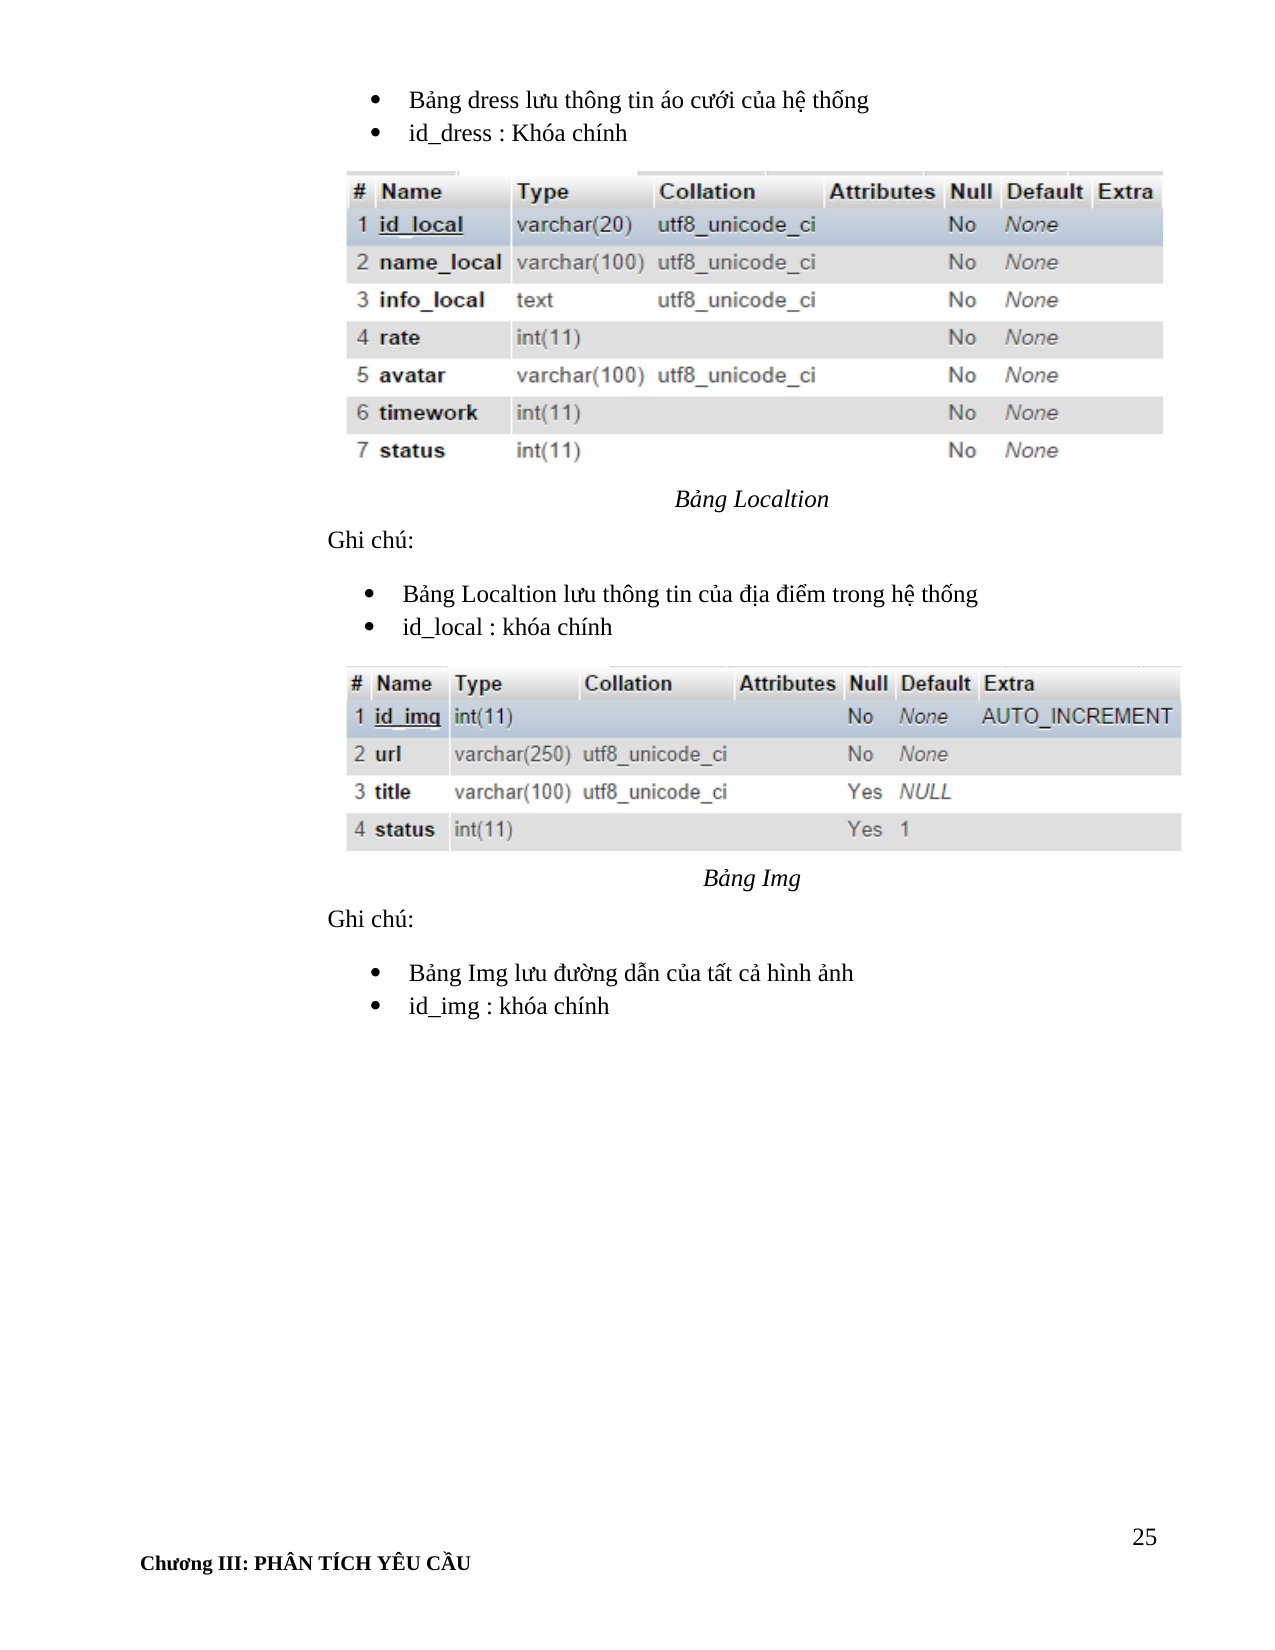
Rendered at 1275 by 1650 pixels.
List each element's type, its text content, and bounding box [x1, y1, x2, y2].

list Bảng Img lưu đường dẫn của tất cả hình ảnh [371, 958, 1157, 987]
text Ghi chú: [177, 904, 1157, 933]
list Bảng dress lưu thông tin áo cưới của hệ thống [371, 85, 1157, 114]
list Bảng Localtion lưu thông tin của địa điểm trong hệ thống [365, 579, 1157, 608]
list id_local : khóa chính [365, 612, 1157, 641]
picture [346, 666, 1182, 851]
picture [346, 171, 1164, 472]
list id_img : khóa chính [371, 991, 1157, 1019]
text Ghi chú: [177, 526, 1157, 554]
text Bảng Img [177, 863, 1157, 891]
list id_dress : Khóa chính [371, 118, 1157, 147]
text Bảng Localtion [177, 484, 1157, 513]
